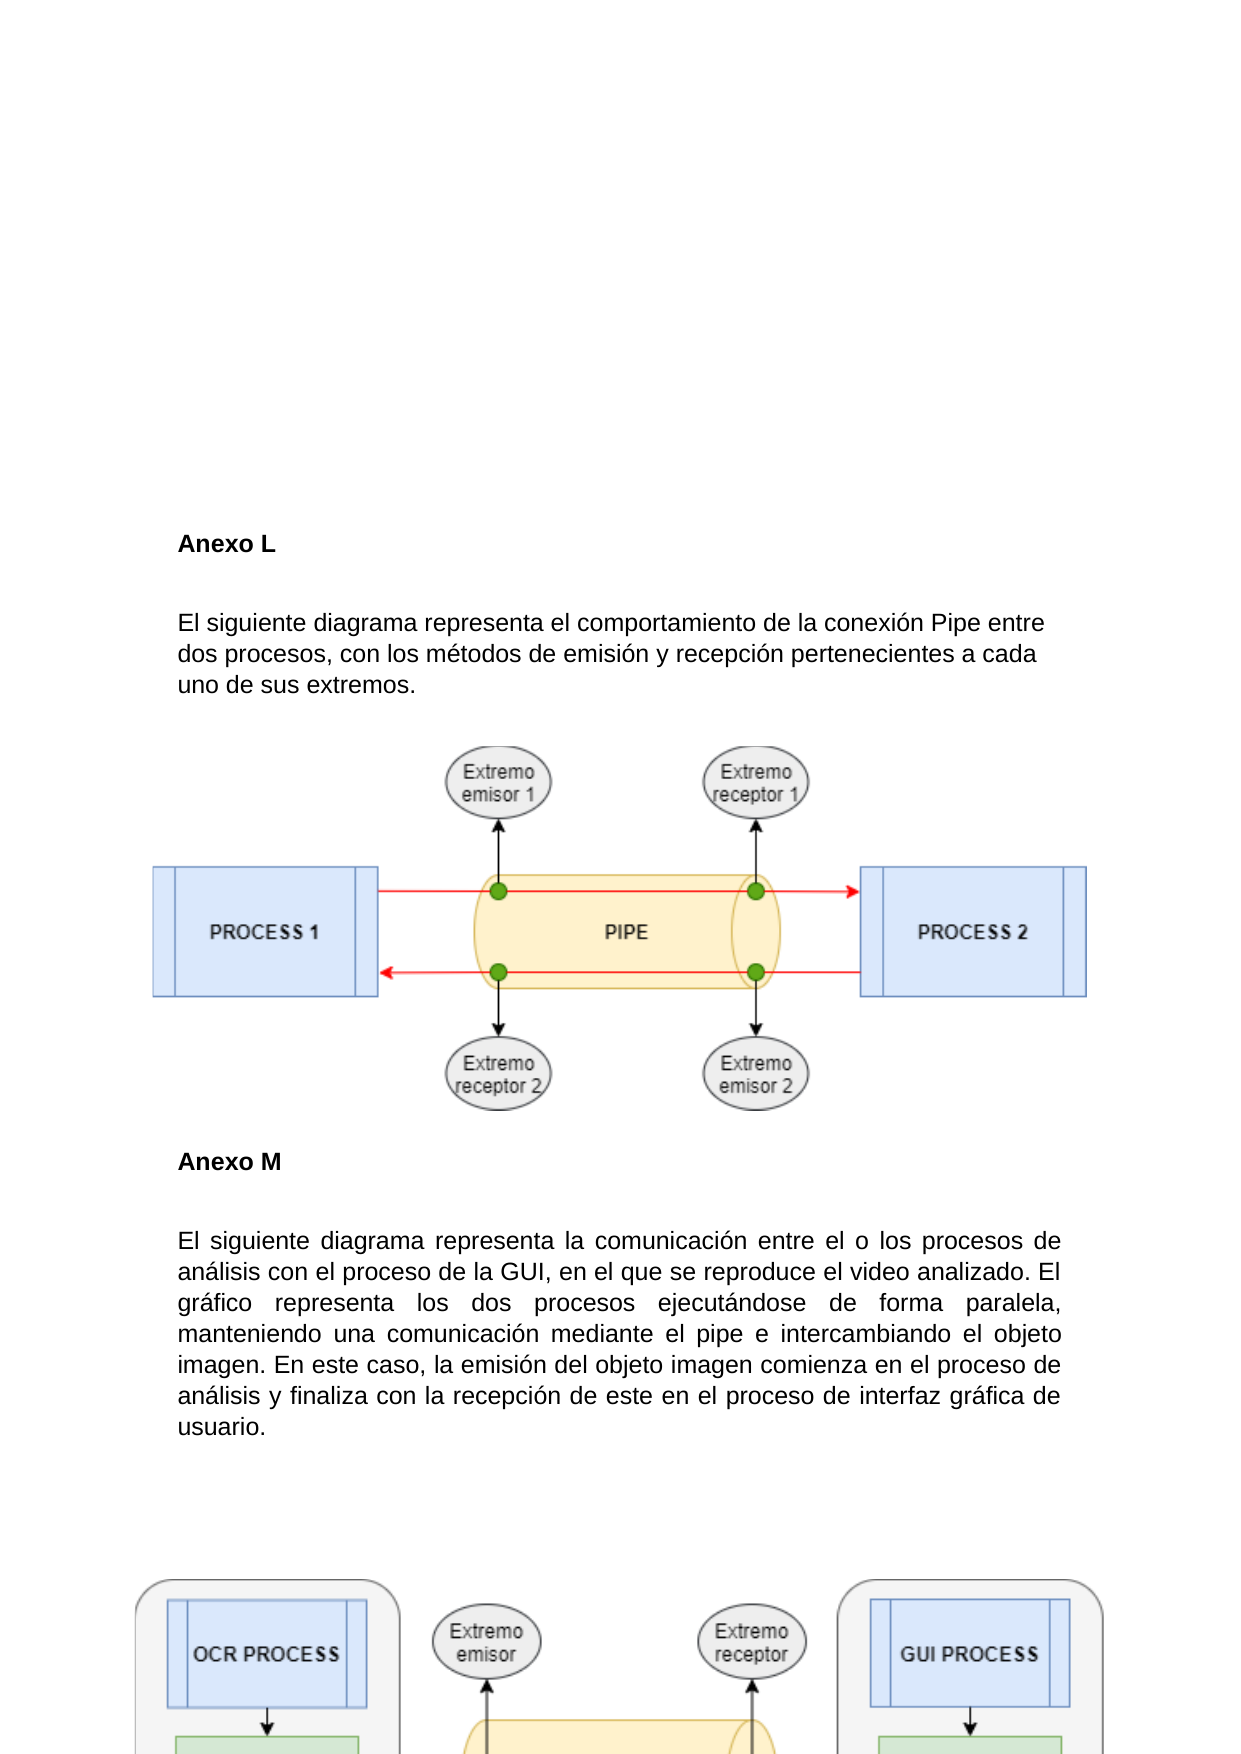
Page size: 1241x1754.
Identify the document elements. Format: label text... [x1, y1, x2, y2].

subtitle Anexo L [177, 529, 1063, 558]
picture [134, 1579, 1104, 1754]
picture [152, 746, 1087, 1111]
text El siguiente diagrama representa el comportamiento de la conexión Pipe entre dos procesos, con los métodos de emisión y recepción pertenecientes a cada uno de sus extremos. [177, 608, 1063, 699]
text El siguiente diagrama representa la comunicación entre el o los procesos de análisis con el proceso de la GUI, en el que se reproduce el video analizado. El gráfico representa los dos procesos ejecutándose de forma paralela, manteniendo una comunicación mediante el pipe e intercambiando el objeto imagen. En este caso, la emisión del objeto imagen comienza en el proceso de análisis y finaliza con la recepción de este en el proceso de interfaz gráfica de usuario. [177, 1226, 1063, 1441]
subtitle Anexo M [177, 1147, 1063, 1176]
